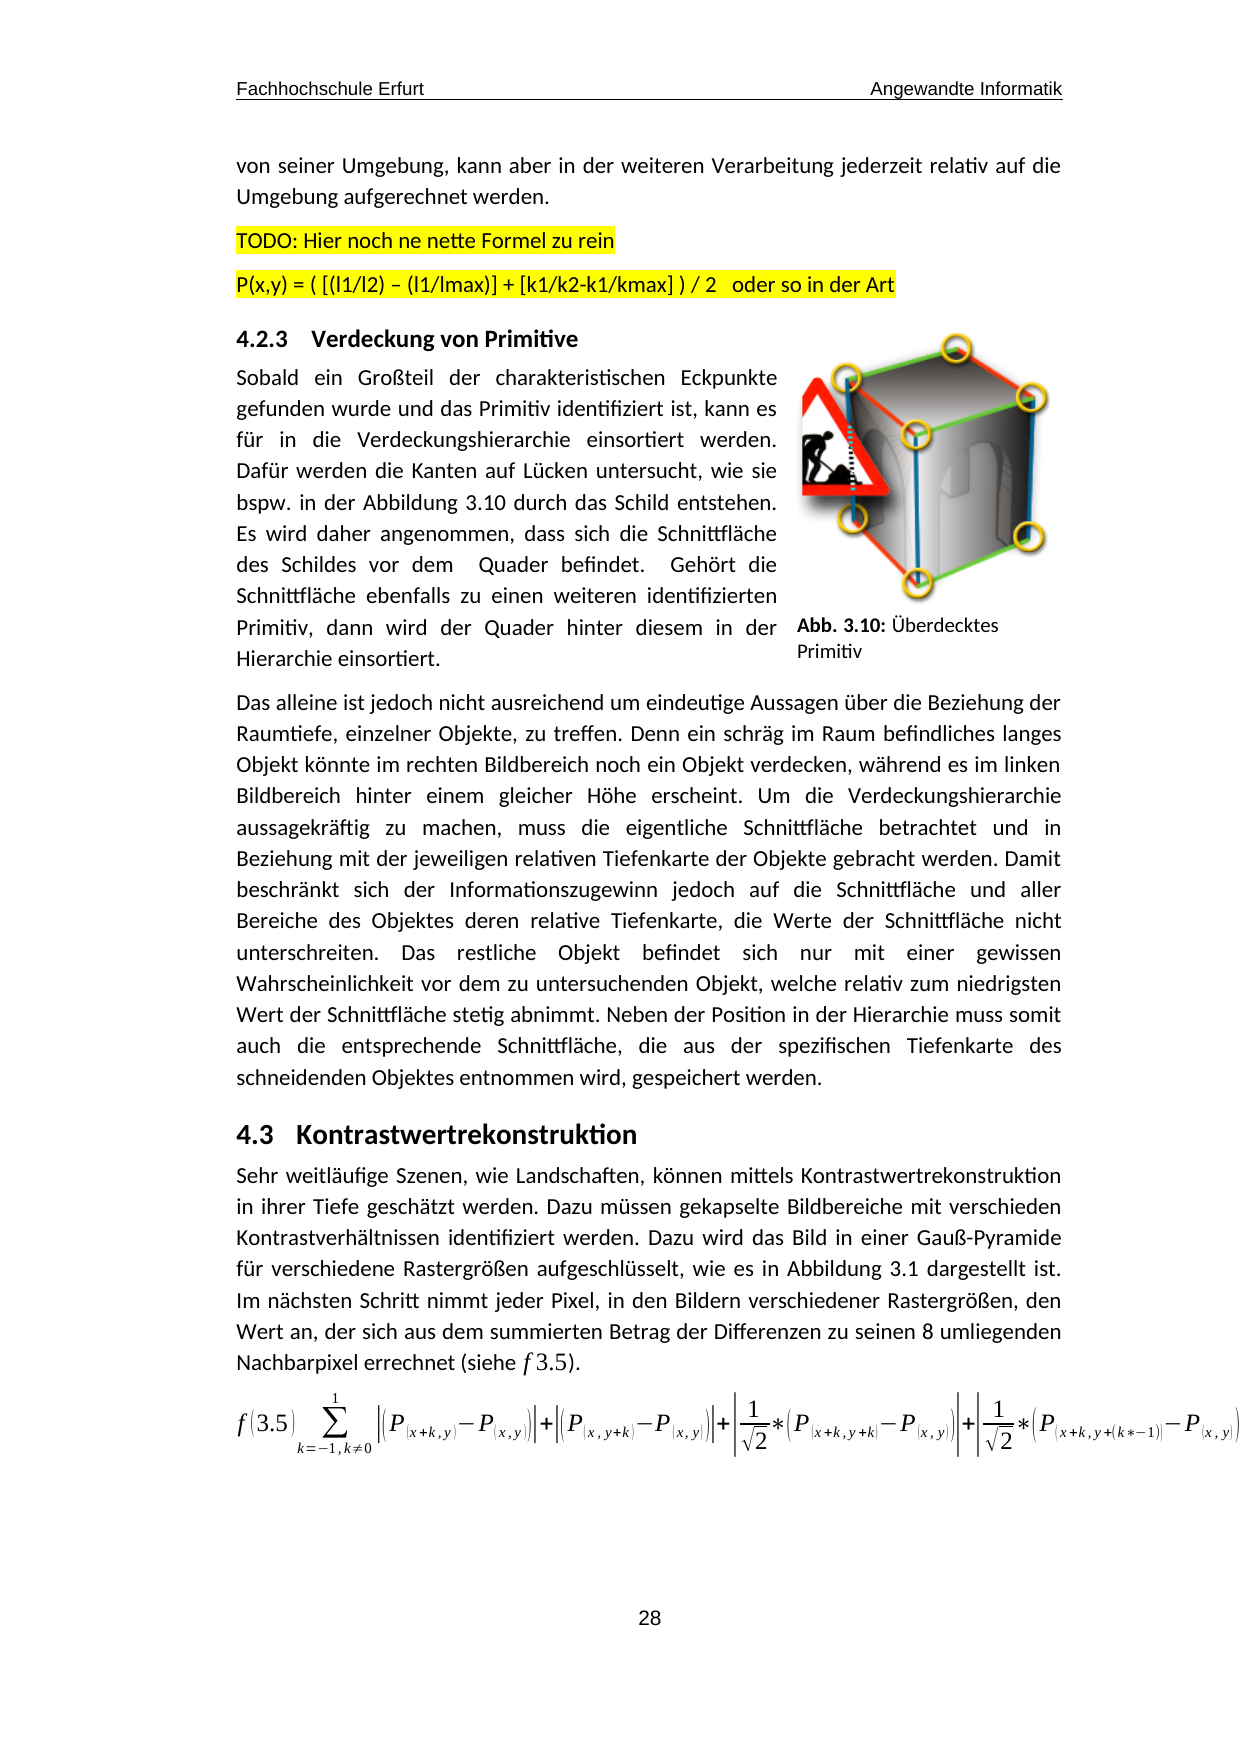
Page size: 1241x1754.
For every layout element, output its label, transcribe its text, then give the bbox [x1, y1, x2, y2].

text TODO: Hier noch ne nette Formel zu rein [236, 223, 1063, 254]
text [236, 148, 1063, 210]
text Sehr weitläufige Szenen, wie Landschaften, können mittels Kontrastwertrekonstruktion in ihrer Tiefe geschätzt werden. Dazu müssen gekapselte Bildbereiche mit verschieden Kontrastverhältnissen identifiziert werden. Dazu wird das Bild in einer Gauß-Pyramide für verschiedene Rastergrößen aufgeschlüsselt, wie es in Abbildung 3.1 dargestellt ist. Im nächsten Schritt nimmt jeder Pixel, in den Bildern verschiedener Rastergrößen, den Wert an, der sich aus dem summierten Betrag der Differenzen zu seinen 8 umliegenden Nachbarpixel errechnet (siehe ). [236, 1158, 1063, 1376]
subtitle Kontrastwertrekonstruktion [236, 1116, 1063, 1151]
text Das alleine ist jedoch nicht ausreichend um eindeutige Aussagen über die Beziehung der Raumtiefe, einzelner Objekte, zu treffen. Denn ein schräg im Raum befindliches langes Objekt könnte im rechten Bildbereich noch ein Objekt verdecken, während es im linken Bildbereich hinter einem gleicher Höhe erscheint. Um die Verdeckungshierarchie aussagekräftig zu machen, muss die eigentliche Schnittfläche betrachtet und in Beziehung mit der jeweiligen relativen Tiefenkarte der Objekte gebracht werden. Damit beschränkt sich der Informationszugewinn jedoch auf die Schnittfläche und aller Bereiche des Objektes deren relative Tiefenkarte, die Werte der Schnittfläche nicht unterschreiten. Das restliche Objekt befindet sich nur mit einer gewissen Wahrscheinlichkeit vor dem zu untersuchenden Objekt, welche relativ zum niedrigsten Wert der Schnittfläche stetig abnimmt. Neben der Position in der Hierarchie muss somit auch die entsprechende Schnittfläche, die aus der spezifischen Tiefenkarte des schneidenden Objektes entnommen wird, gespeichert werden. [236, 684, 1063, 1091]
picture [796, 333, 1050, 604]
text Sobald ein Großteil der charakteristischen Eckpunkte gefunden wurde und das Primitiv identifiziert ist, kann es für in die Verdeckungshierarchie einsortiert werden. Dafür werden die Kanten auf Lücken untersucht, wie sie bspw. in der Abbildung 3.10 durch das Schild entstehen. Es wird daher angenommen, dass sich die Schnittfläche des Schildes vor dem Quader befindet. Gehört die Schnittfläche ebenfalls zu einen weiteren identifizierten Primitiv, dann wird der Quader hinter diesem in der Hierarchie einsortiert. [236, 359, 1063, 672]
text P(x,y) = ( [(l1/l2) – (l1/lmax)] + [k1/k2-k1/kmax] ) / 2 oder so in der Art [236, 266, 1063, 298]
subtitle Verdeckung von Primitive [236, 323, 1063, 353]
